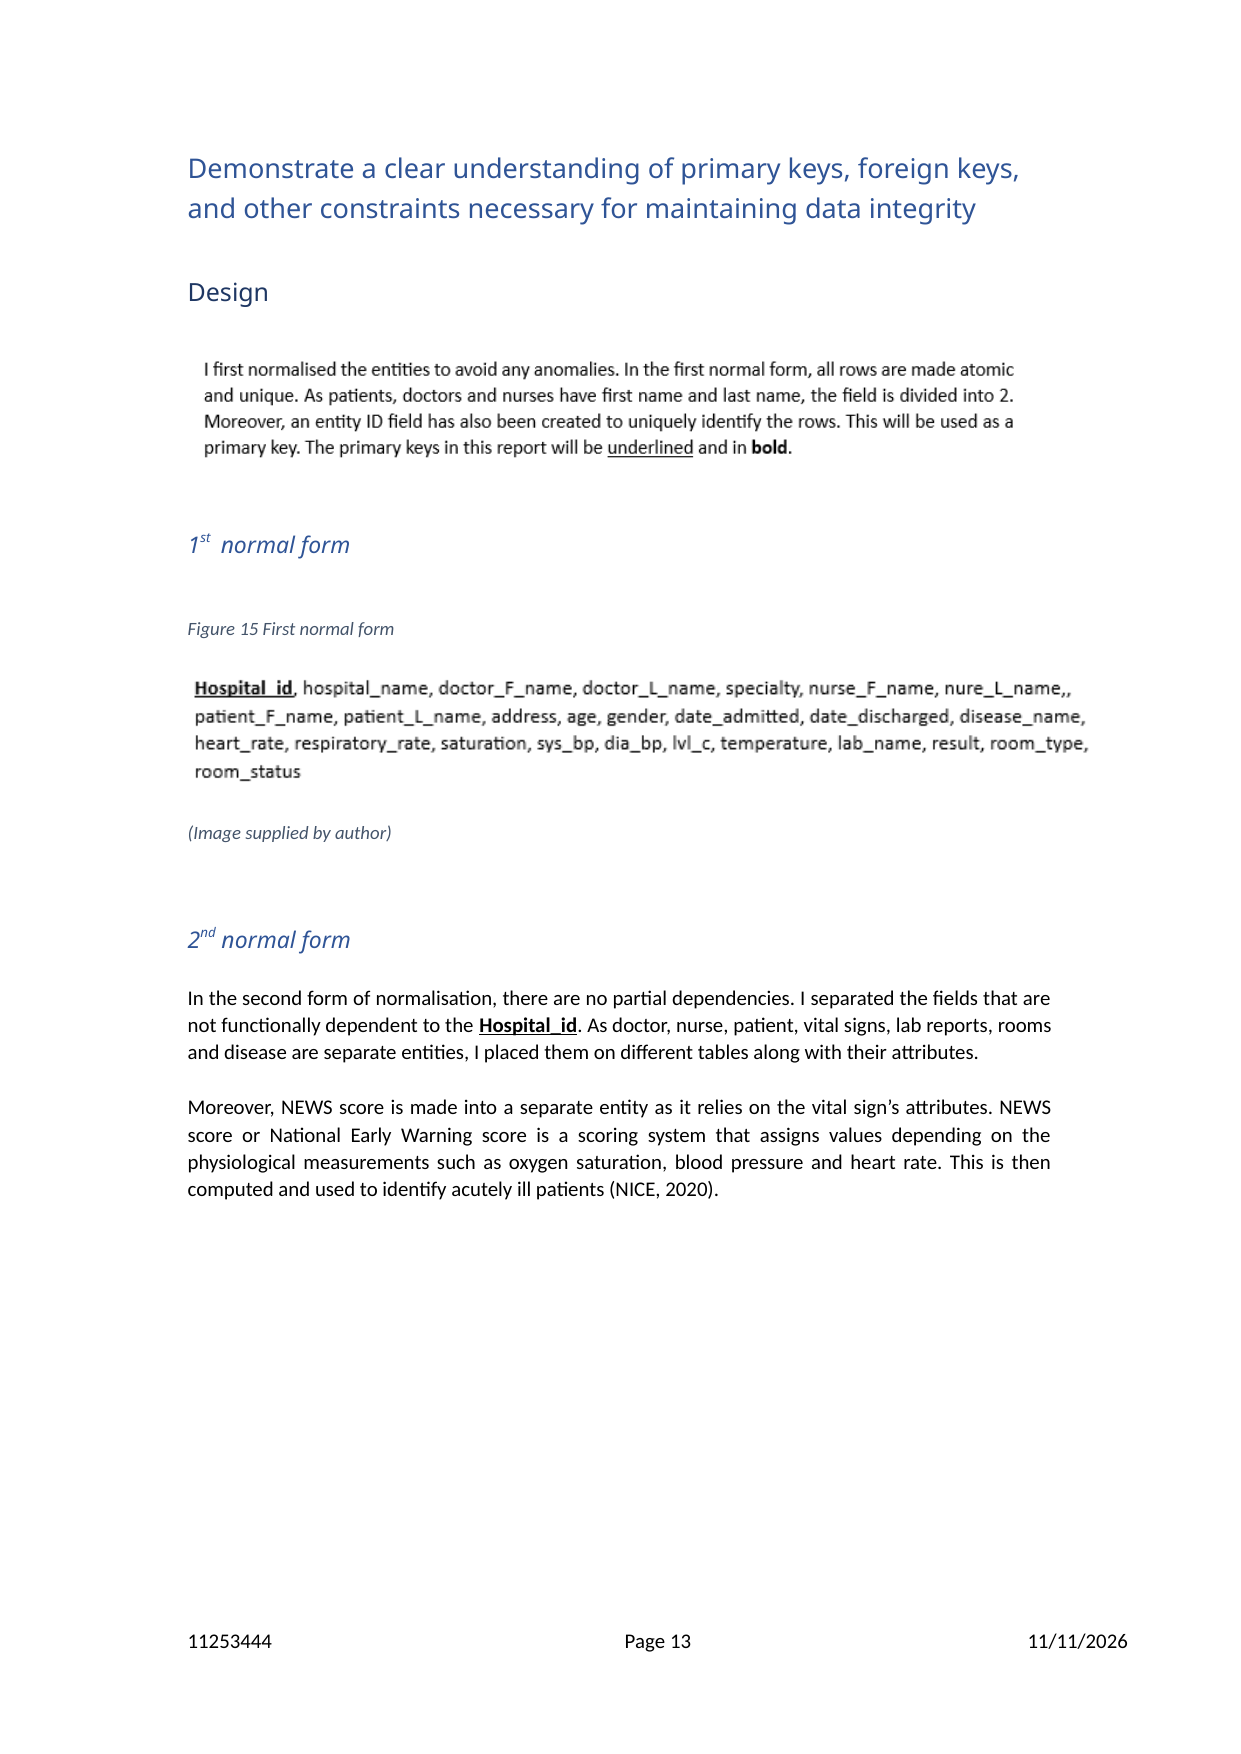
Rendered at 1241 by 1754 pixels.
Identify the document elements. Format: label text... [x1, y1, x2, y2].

text (Image supplied by author) [187, 821, 1053, 844]
text Figure 15 First normal form [187, 617, 1053, 640]
text In the second form of normalisation, there are no partial dependencies. I separated the fields that are not functionally dependent to the Hospital_id. As doctor, nurse, patient, vital signs, lab reports, rooms and disease are separate entities, I placed them on different tables along with their attributes. [187, 985, 1053, 1065]
subtitle Demonstrate a clear understanding of primary keys, foreign keys, and other constraints necessary for maintaining data integrity [187, 150, 1053, 227]
subtitle Design [187, 275, 1053, 309]
text Moreover, NEWS score is made into a separate entity as it relies on the vital sign’s attributes. NEWS score or National Early Warning score is a scoring system that assigns values depending on the physiological measurements such as oxygen saturation, blood pressure and heart rate. This is then computed and used to identify acutely ill patients (NICE, 2020). [187, 1094, 1053, 1202]
subtitle 1st normal form [187, 529, 1053, 560]
subtitle 2nd normal form [187, 924, 1053, 955]
picture [187, 661, 1115, 819]
picture [177, 338, 1070, 494]
